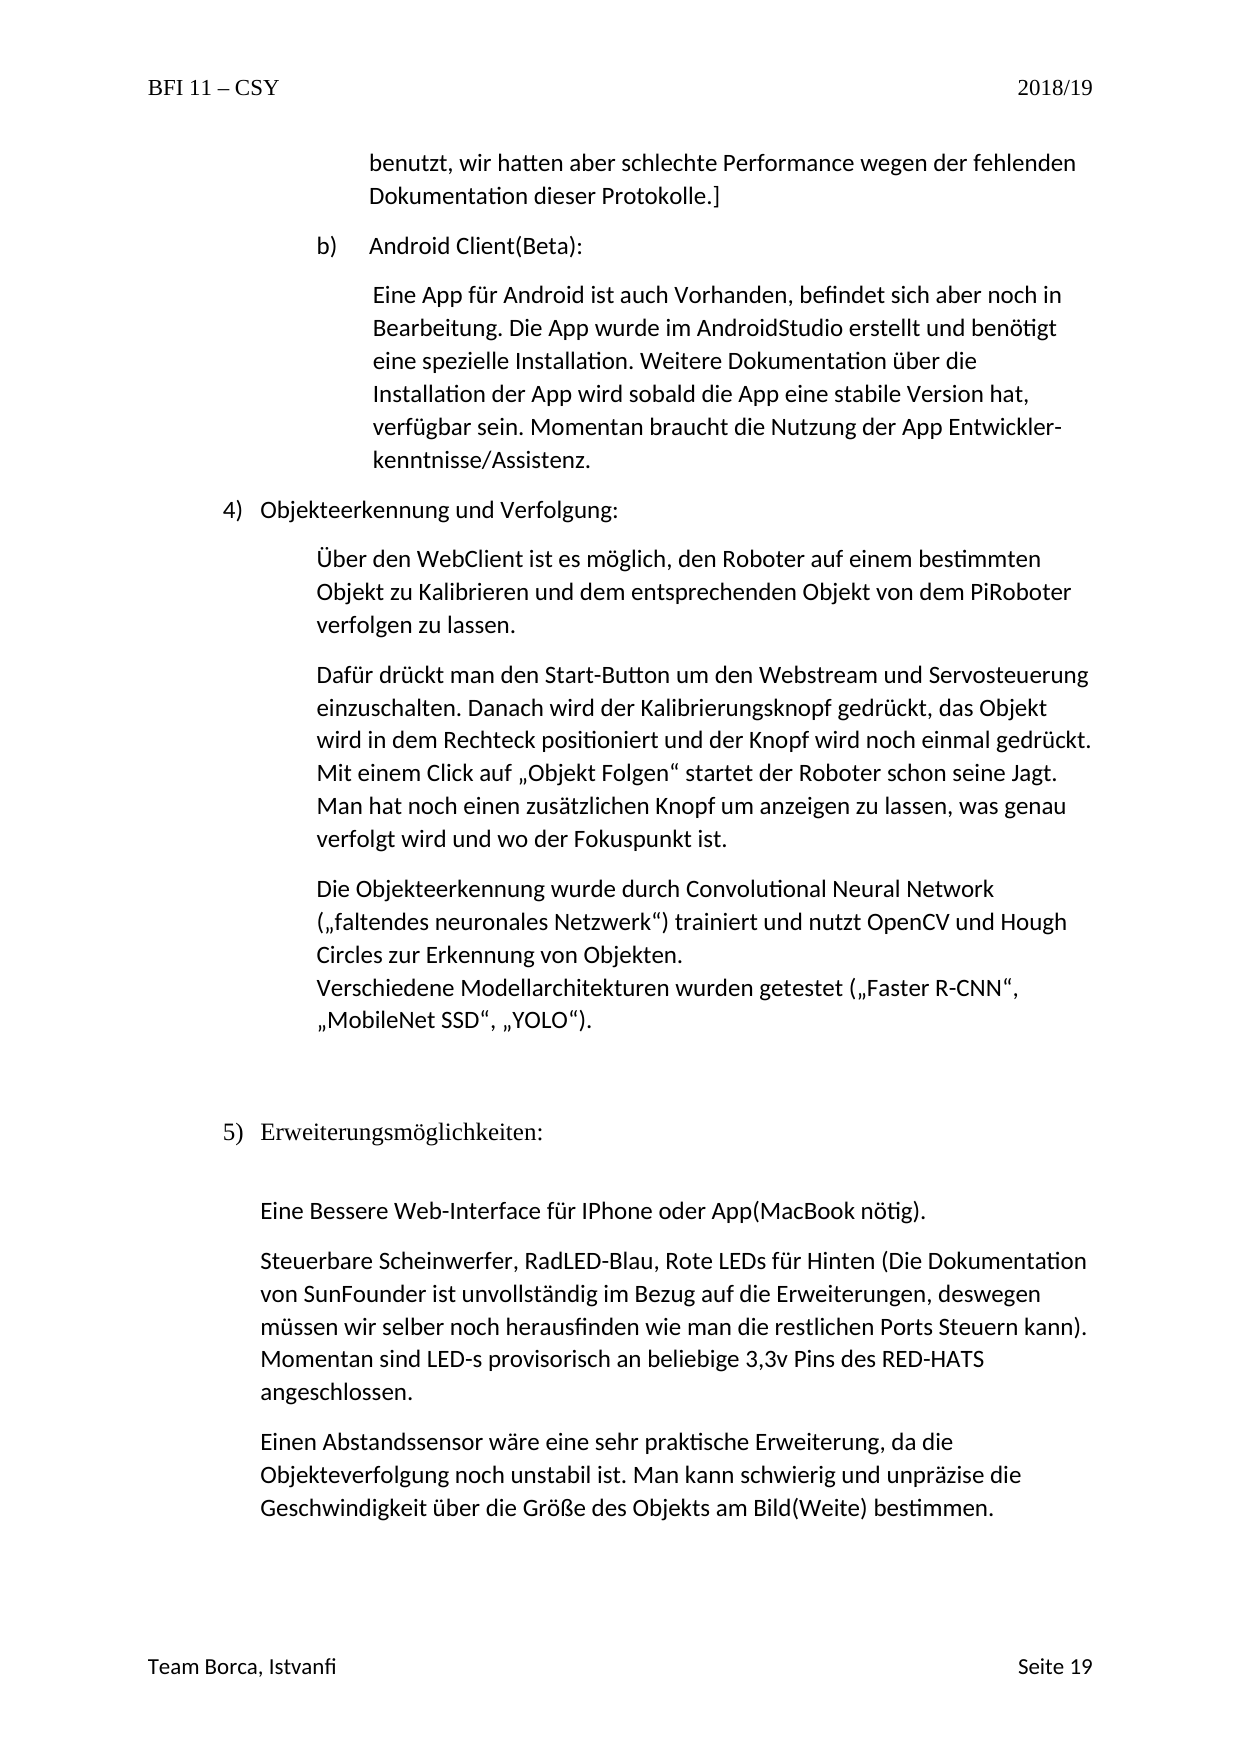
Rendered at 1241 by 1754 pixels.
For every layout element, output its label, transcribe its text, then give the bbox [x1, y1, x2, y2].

text Verschiedene Modellarchitekturen wurden getestet („Faster R-CNN“, „MobileNet SSD“, „YOLO“). [316, 972, 1093, 1035]
text Dafür drückt man den Start-Button um den Webstream und Servosteuerung einzuschalten. Danach wird der Kalibrierungsknopf gedrückt, das Objekt wird in dem Rechteck positioniert und der Knopf wird noch einmal gedrückt. Mit einem Click auf „Objekt Folgen“ startet der Roboter schon seine Jagt. Man hat noch einen zusätzlichen Knopf um anzeigen zu lassen, was genau verfolgt wird und wo der Fokuspunkt ist. [316, 659, 1093, 854]
list Objekteerkennung und Verfolgung: [223, 494, 1093, 524]
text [369, 148, 1093, 211]
text Einen Abstandssensor wäre eine sehr praktische Erweiterung, da die Objekteverfolgung noch unstabil ist. Man kann schwierig und unpräzise die Geschwindigkeit über die Größe des Objekts am Bild(Weite) bestimmen. [260, 1426, 1093, 1522]
text Eine Bessere Web-Interface für IPhone oder App(MacBook nötig). [260, 1195, 1093, 1226]
list Android Client(Beta): [316, 230, 1093, 261]
text Die Objekteerkennung wurde durch Convolutional Neural Network („faltendes neuronales Netzwerk“) trainiert und nutzt OpenCV und Hough Circles zur Erkennung von Objekten. [316, 873, 1093, 969]
subtitle Erweiterungsmöglichkeiten: [223, 1117, 1093, 1146]
text Steuerbare Scheinwerfer, RadLED-Blau, Rote LEDs für Hinten (Die Dokumentation von SunFounder ist unvollständig im Bezug auf die Erweiterungen, deswegen müssen wir selber noch herausfinden wie man die restlichen Ports Steuern kann). Momentan sind LED-s provisorisch an beliebige 3,3v Pins des RED-HATS angeschlossen. [260, 1245, 1093, 1407]
text Eine App für Android ist auch Vorhanden, befindet sich aber noch in Bearbeitung. Die App wurde im AndroidStudio erstellt und benötigt eine spezielle Installation. Weitere Dokumentation über die Installation der App wird sobald die App eine stabile Version hat, verfügbar sein. Momentan braucht die Nutzung der App Entwickler-kenntnisse/Assistenz. [373, 280, 1093, 475]
text Über den WebClient ist es möglich, den Roboter auf einem bestimmten Objekt zu Kalibrieren und dem entsprechenden Objekt von dem PiRoboter verfolgen zu lassen. [316, 543, 1093, 640]
